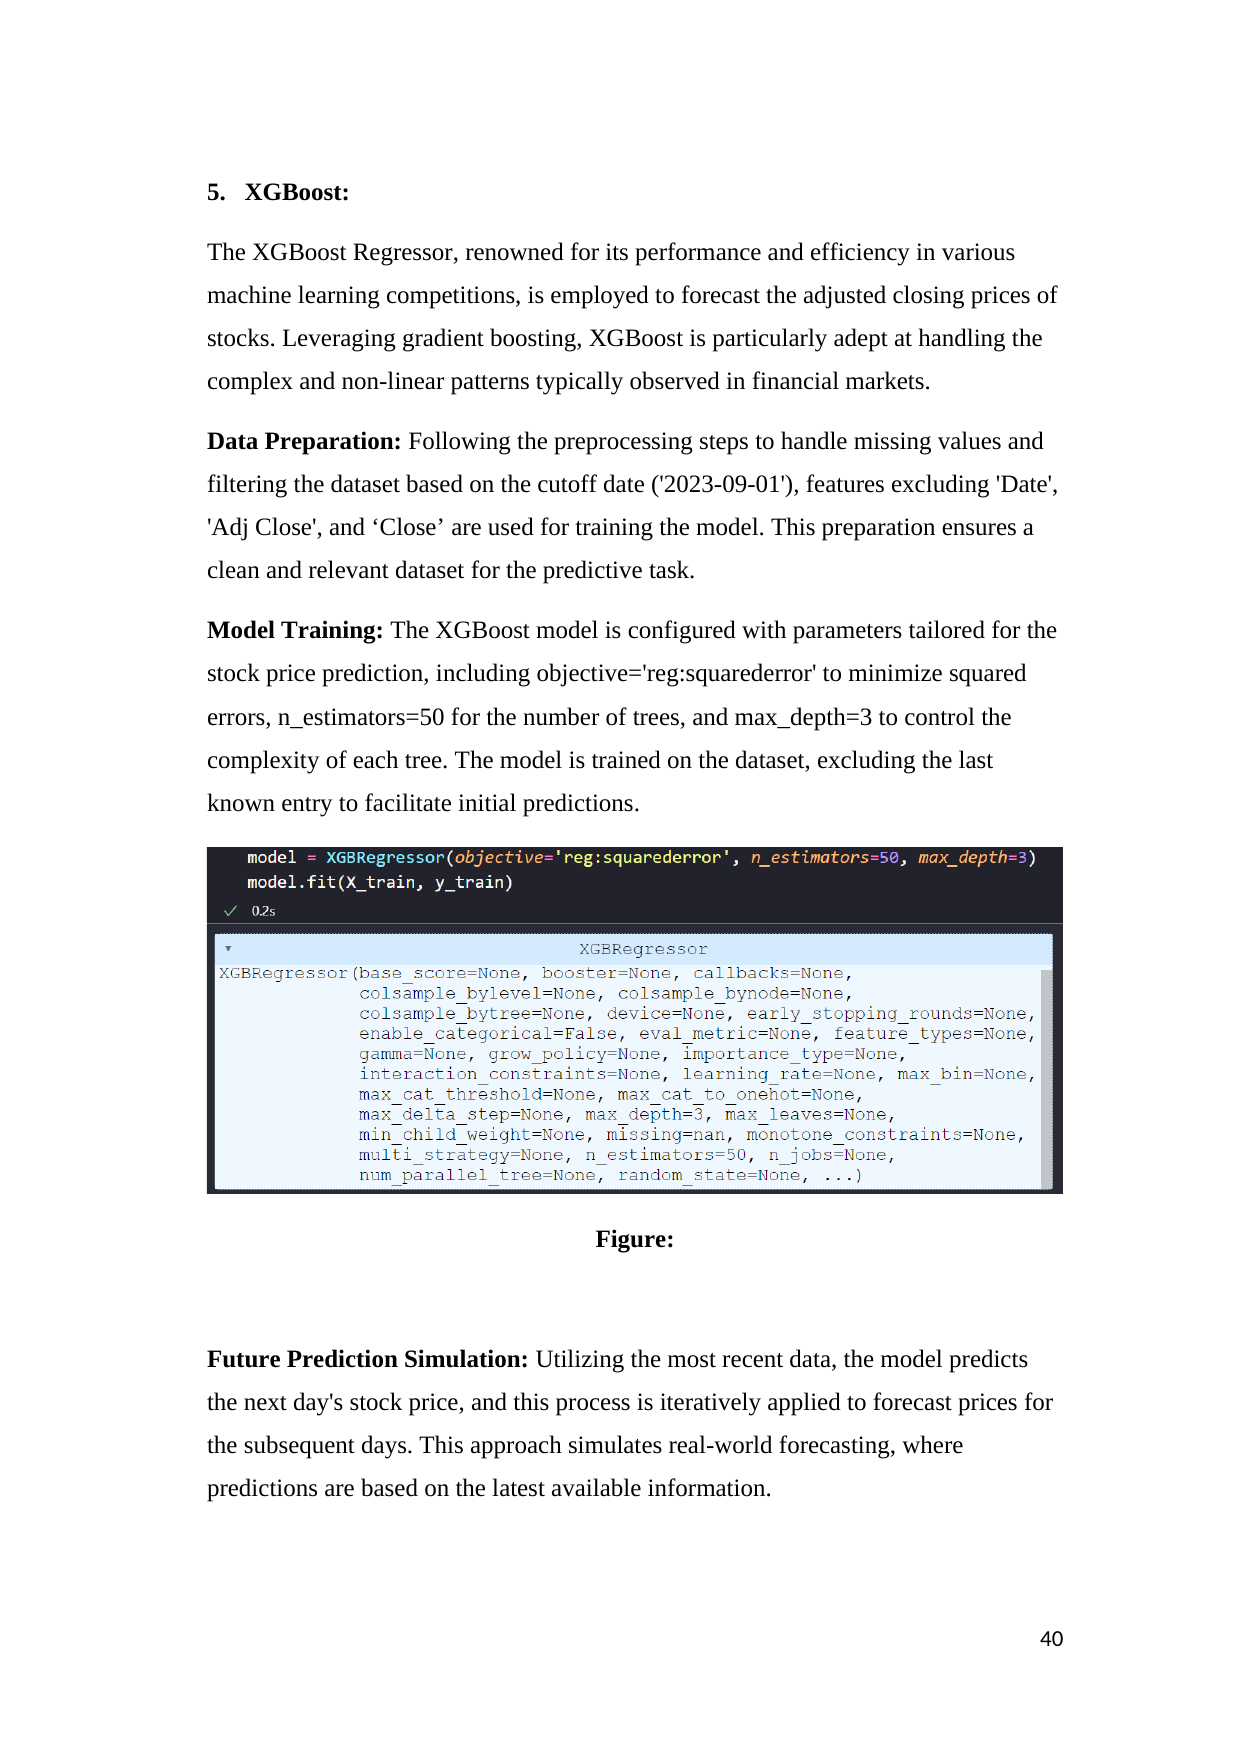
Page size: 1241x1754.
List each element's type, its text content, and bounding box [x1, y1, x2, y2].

text The XGBoost Regressor, renowned for its performance and efficiency in various machine learning competitions, is employed to forecast the adjusted closing prices of stocks. Leveraging gradient boosting, XGBoost is particularly adept at handling the complex and non-linear patterns typically observed in financial markets. [207, 237, 1063, 395]
picture [206, 847, 1063, 1194]
text Future Prediction Simulation: Utilizing the most recent data, the model predicts the next day's stock price, and this process is iteratively applied to forecast prices for the subsequent days. This approach simulates real-world forecasting, where predictions are based on the latest available information. [207, 1344, 1063, 1502]
text Data Preparation: Following the preprocessing steps to handle missing values and filtering the dataset based on the cutoff date ('2023-09-01'), features excluding 'Date', 'Adj Close', and ‘Close’ are used for training the model. This preparation ensures a clean and relevant dataset for the predictive task. [207, 426, 1063, 584]
list XGBoost: [207, 177, 1063, 206]
text Figure: [207, 1224, 1063, 1253]
text Model Training: The XGBoost model is configured with parameters tailored for the stock price prediction, including objective='reg:squarederror' to minimize squared errors, n_estimators=50 for the number of trees, and max_depth=3 to control the complexity of each tree. The model is trained on the dataset, excluding the last known entry to facilitate initial predictions. [207, 615, 1063, 817]
